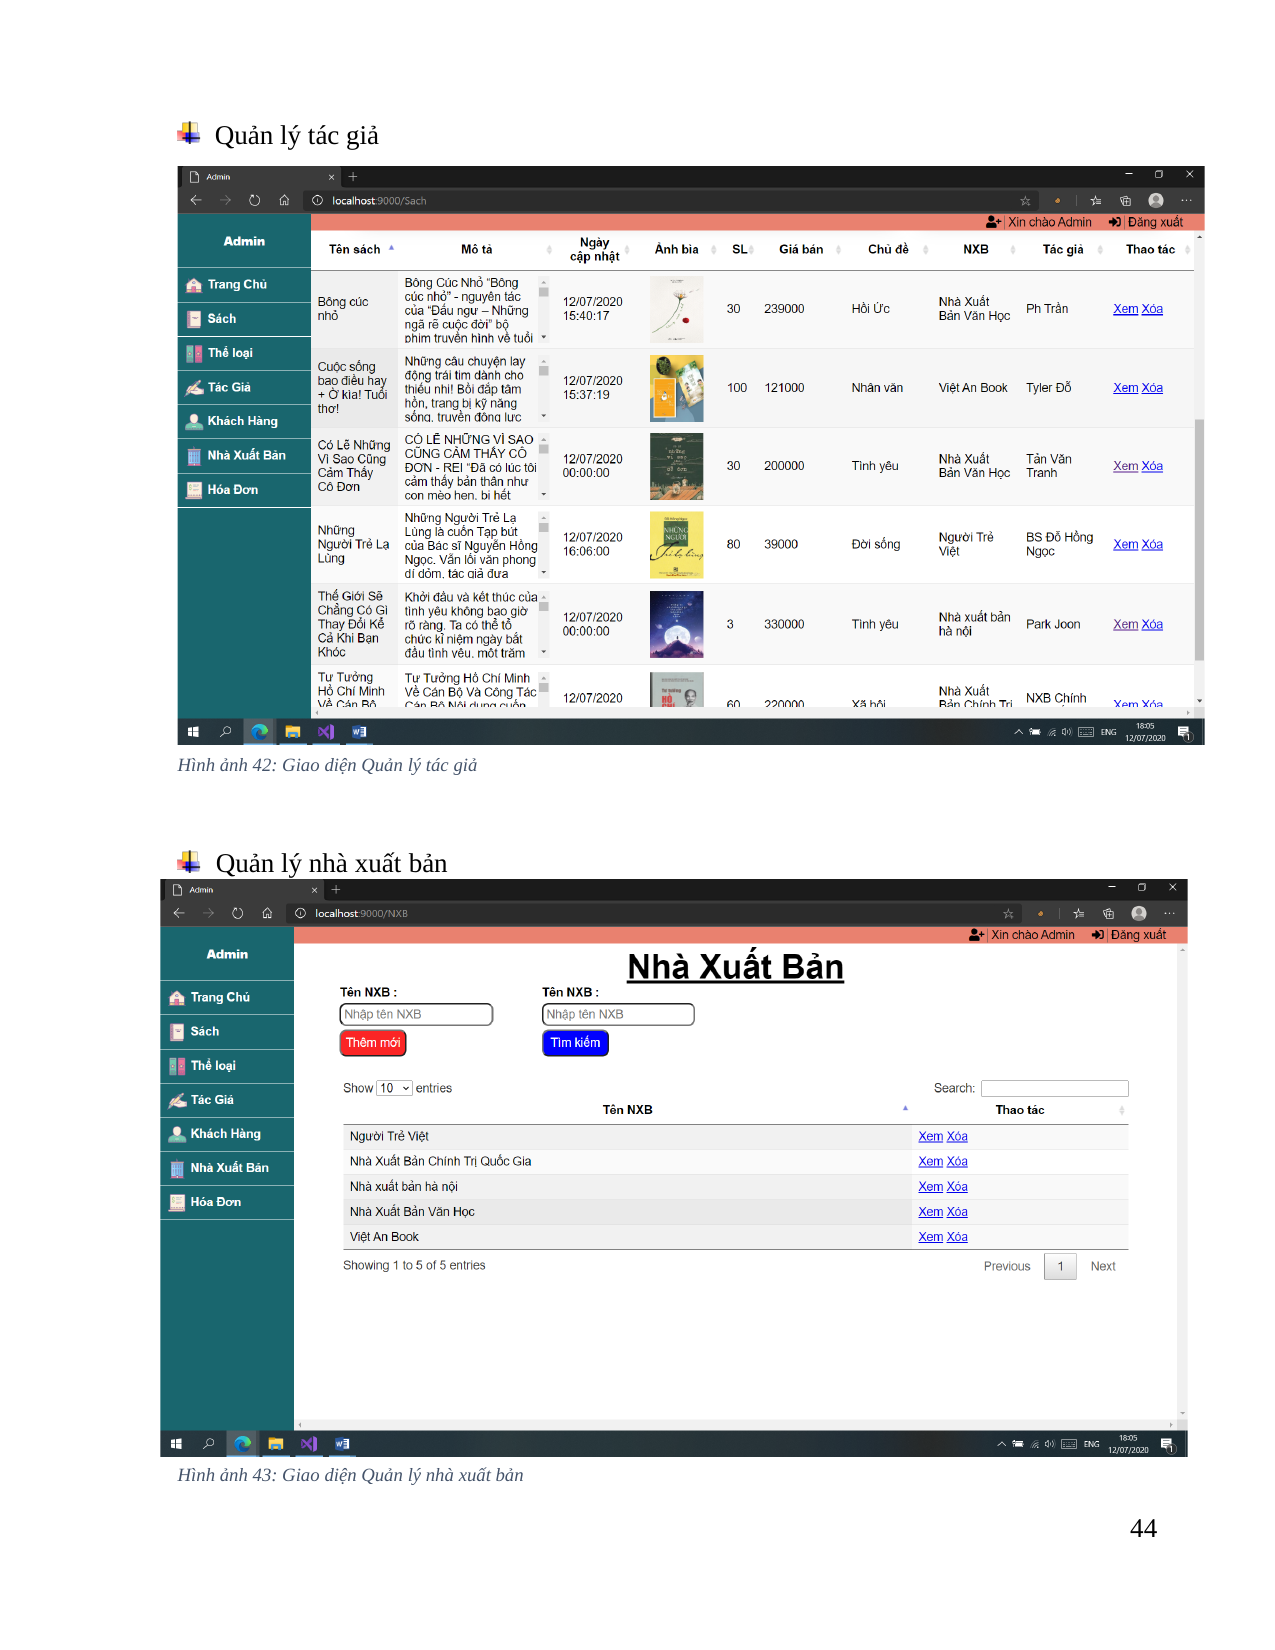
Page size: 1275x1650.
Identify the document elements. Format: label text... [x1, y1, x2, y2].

text Hình ảnh 42: Giao diện Quản lý tác giả [177, 754, 1187, 776]
picture [177, 121, 200, 144]
text Quản lý nhà xuất bản [177, 847, 1187, 878]
picture [160, 879, 1188, 1457]
picture [177, 166, 1205, 745]
text Hình ảnh 43: Giao diện Quản lý nhà xuất bản [177, 1464, 1187, 1486]
picture [177, 849, 200, 873]
